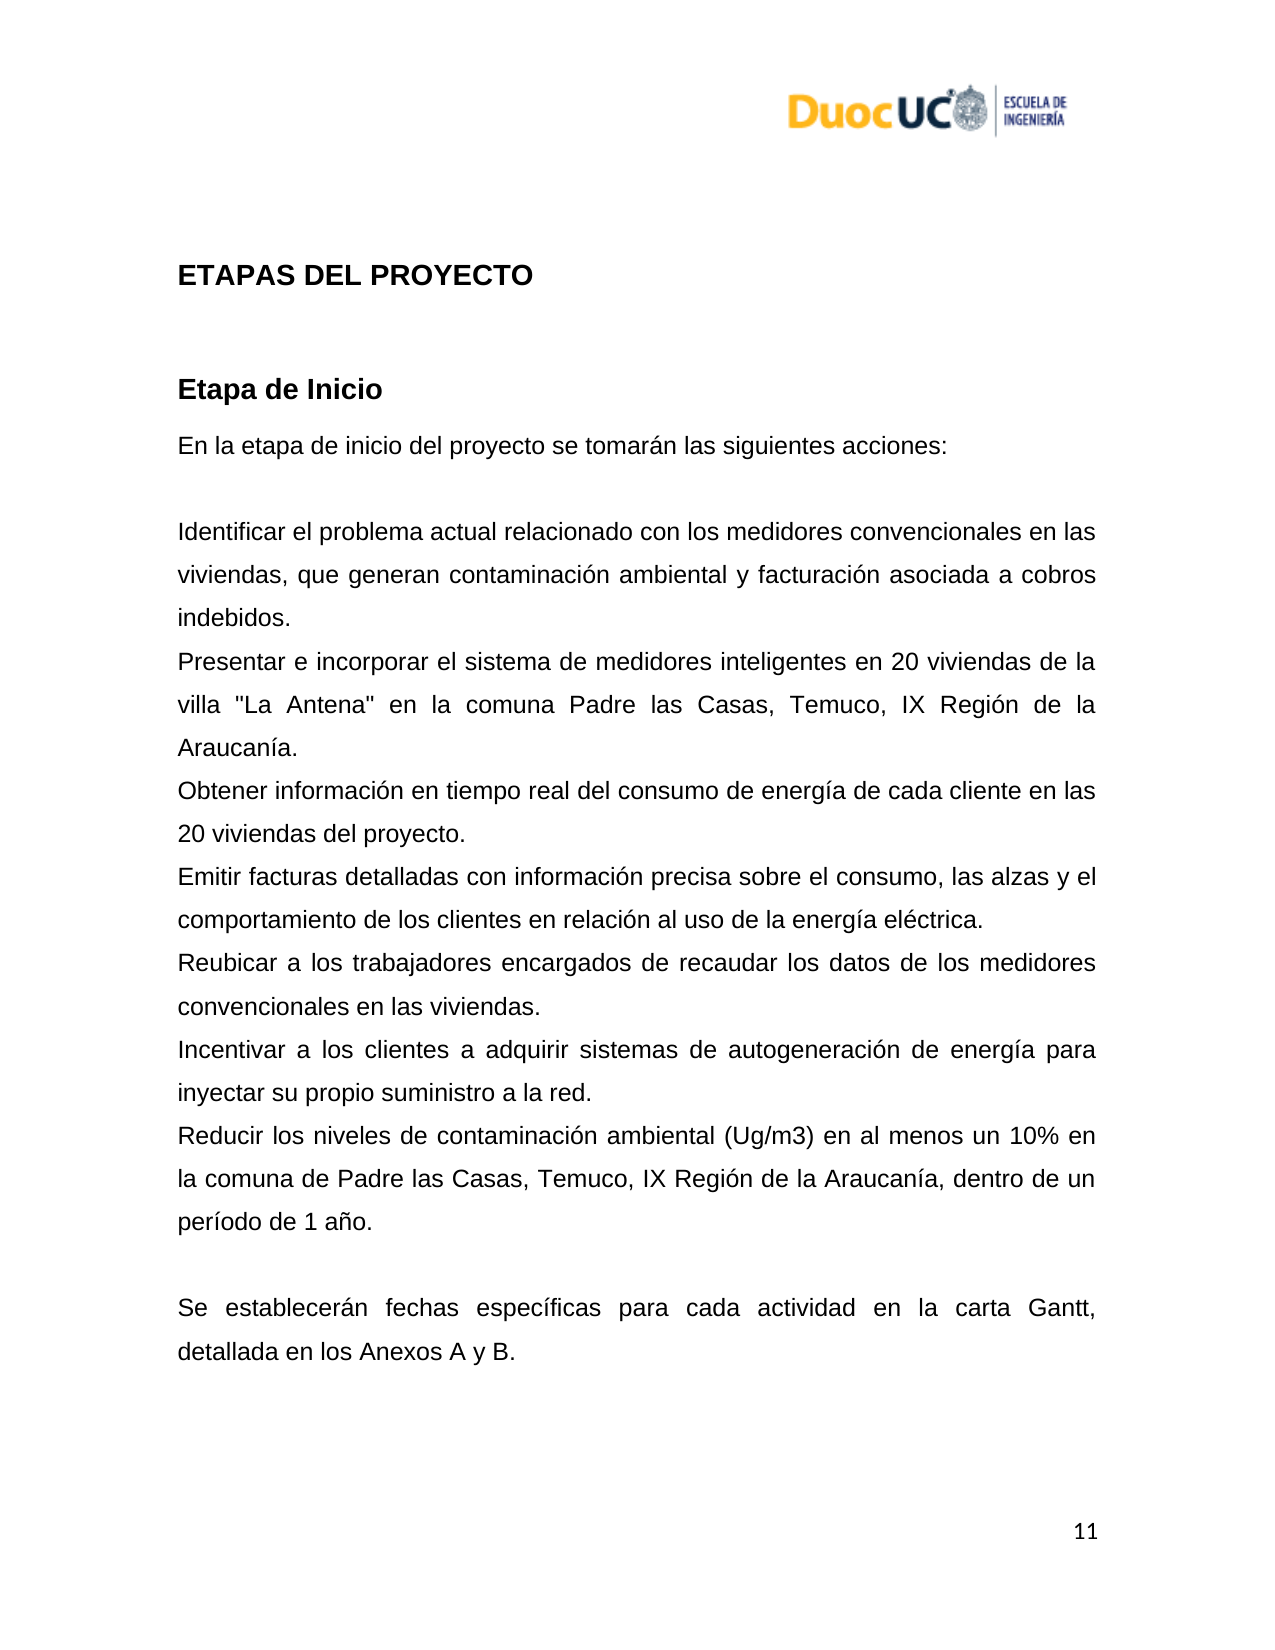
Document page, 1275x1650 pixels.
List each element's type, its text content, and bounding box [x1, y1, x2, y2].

text Incentivar a los clientes a adquirir sistemas de autogeneración de energía para inyectar su propio suministro a la red. [177, 1034, 1098, 1106]
text En la etapa de inicio del proyecto se tomarán las siguientes acciones: [177, 431, 1098, 459]
text Obtener información en tiempo real del consumo de energía de cada cliente en las 20 viviendas del proyecto. [177, 776, 1098, 848]
text Identificar el problema actual relacionado con los medidores convencionales en las viviendas, que generan contaminación ambiental y facturación asociada a cobros indebidos. [177, 517, 1098, 632]
text Emitir facturas detalladas con información precisa sobre el consumo, las alzas y el comportamiento de los clientes en relación al uso de la energía eléctrica. [177, 862, 1098, 934]
subtitle ETAPAS DEL PROYECTO [177, 258, 1098, 292]
text Se establecerán fechas específicas para cada actividad en la carta Gantt, detallada en los Anexos A y B. [177, 1293, 1098, 1365]
text Presentar e incorporar el sistema de medidores inteligentes en 20 viviendas de la villa "La Antena" en la comuna Padre las Casas, Temuco, IX Región de la Araucanía. [177, 646, 1098, 761]
text Reducir los niveles de contaminación ambiental (Ug/m3) en al menos un 10% en la comuna de Padre las Casas, Temuco, IX Región de la Araucanía, dentro de un período de 1 año. [177, 1121, 1098, 1236]
text Reubicar a los trabajadores encargados de recaudar los datos de los medidores convencionales en las viviendas. [177, 948, 1098, 1020]
subtitle Etapa de Inicio [177, 372, 1098, 406]
picture [771, 73, 1088, 149]
